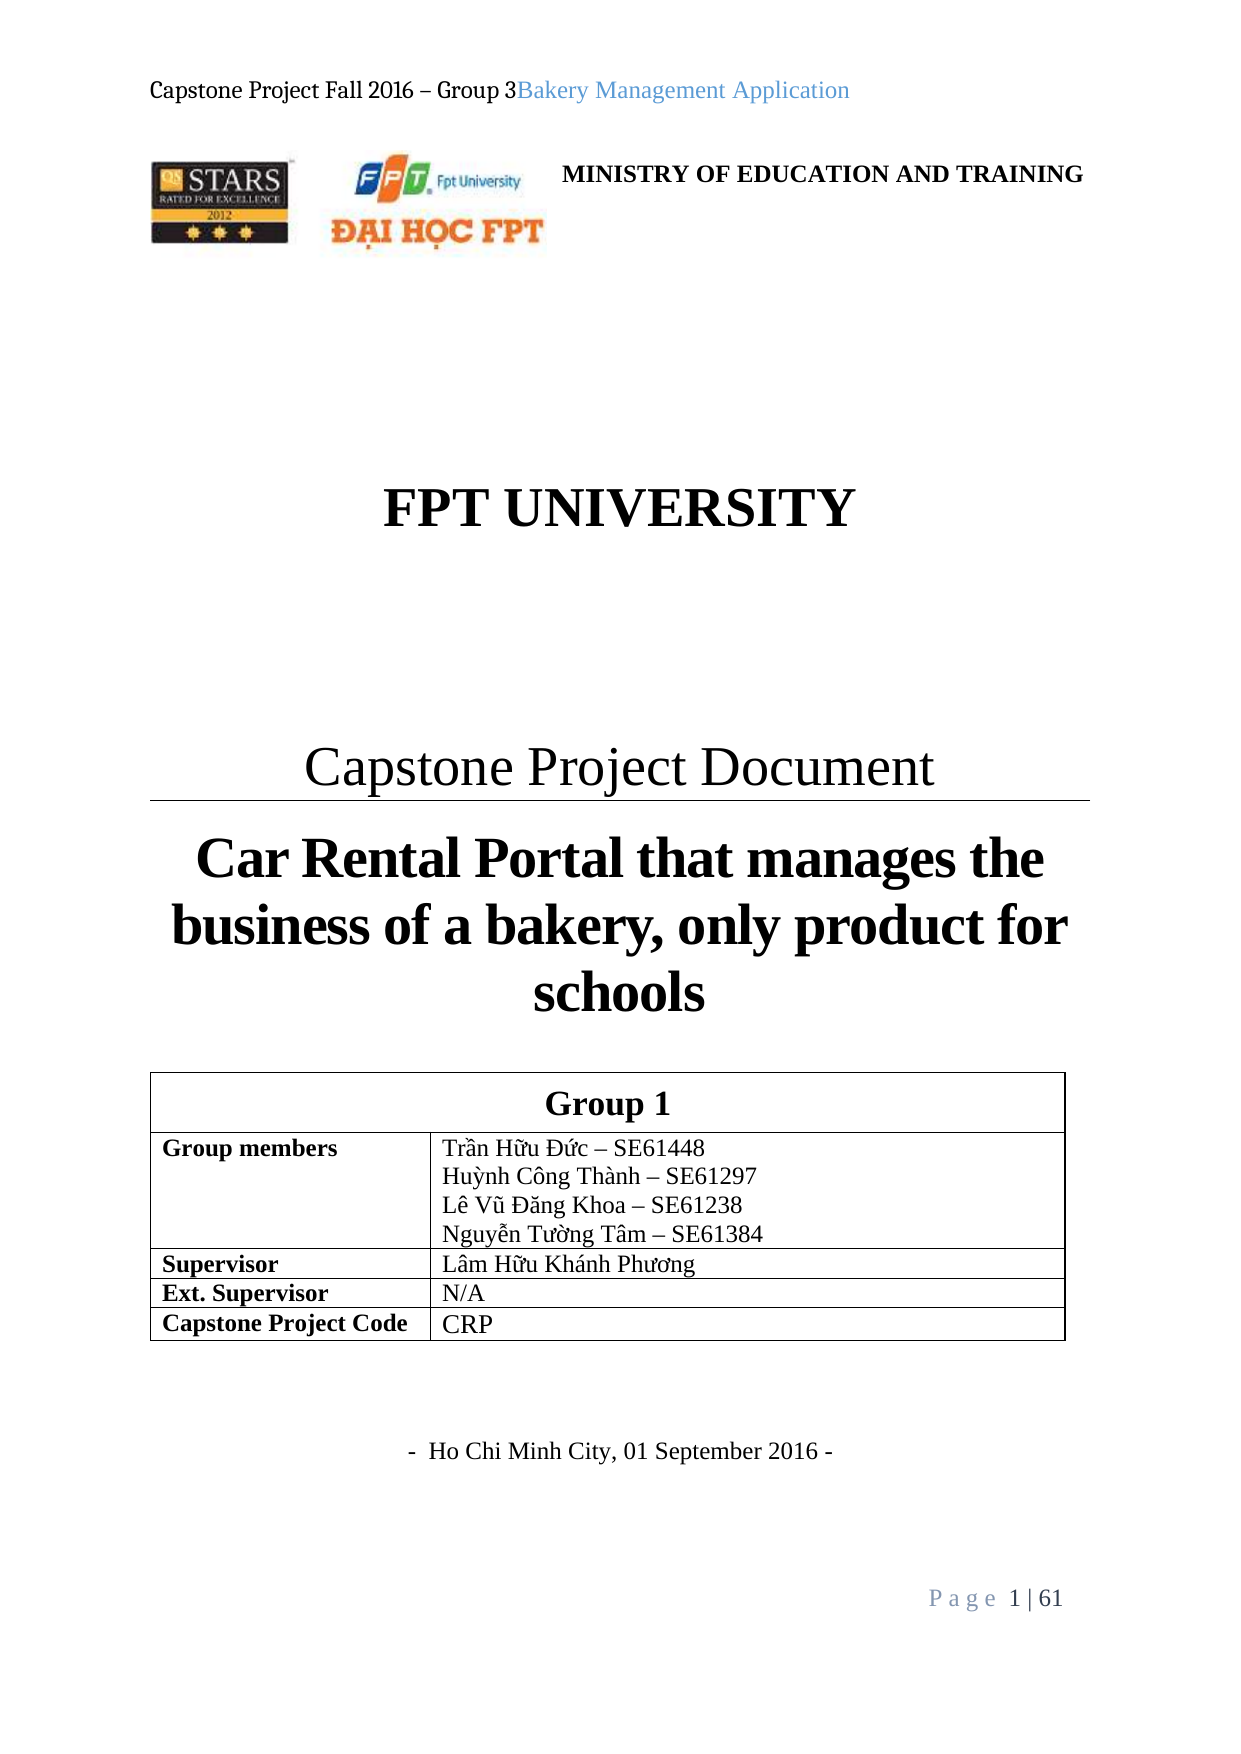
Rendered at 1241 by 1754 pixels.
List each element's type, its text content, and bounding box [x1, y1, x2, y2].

text - Ho Chi Minh City, 01 September 2016 - [150, 1436, 1090, 1465]
text Capstone Project Document [150, 733, 1090, 800]
table_cell N/A [431, 1279, 1064, 1307]
table_cell Ext. Supervisor [151, 1279, 430, 1307]
table_header Group 1 [151, 1073, 1064, 1132]
table_cell Capstone Project Code [151, 1308, 430, 1339]
table_cell Group members [151, 1133, 430, 1248]
table_cell CRP [431, 1308, 1064, 1339]
picture [150, 150, 549, 260]
table_cell Lâm Hữu Khánh Phương [431, 1249, 1064, 1277]
text FPT UNIVERSITY [150, 473, 1090, 538]
table_cell Trần Hữu Đức – SE61448 Huỳnh Công Thành – SE61297 Lê Vũ Đăng Khoa – SE61238 Nguyễn Tường Tâm – SE61384 [431, 1133, 1064, 1248]
table_cell Supervisor [151, 1249, 430, 1277]
title Car Rental Portal that manages the business of a bakery, only product for schools [150, 823, 1090, 1024]
